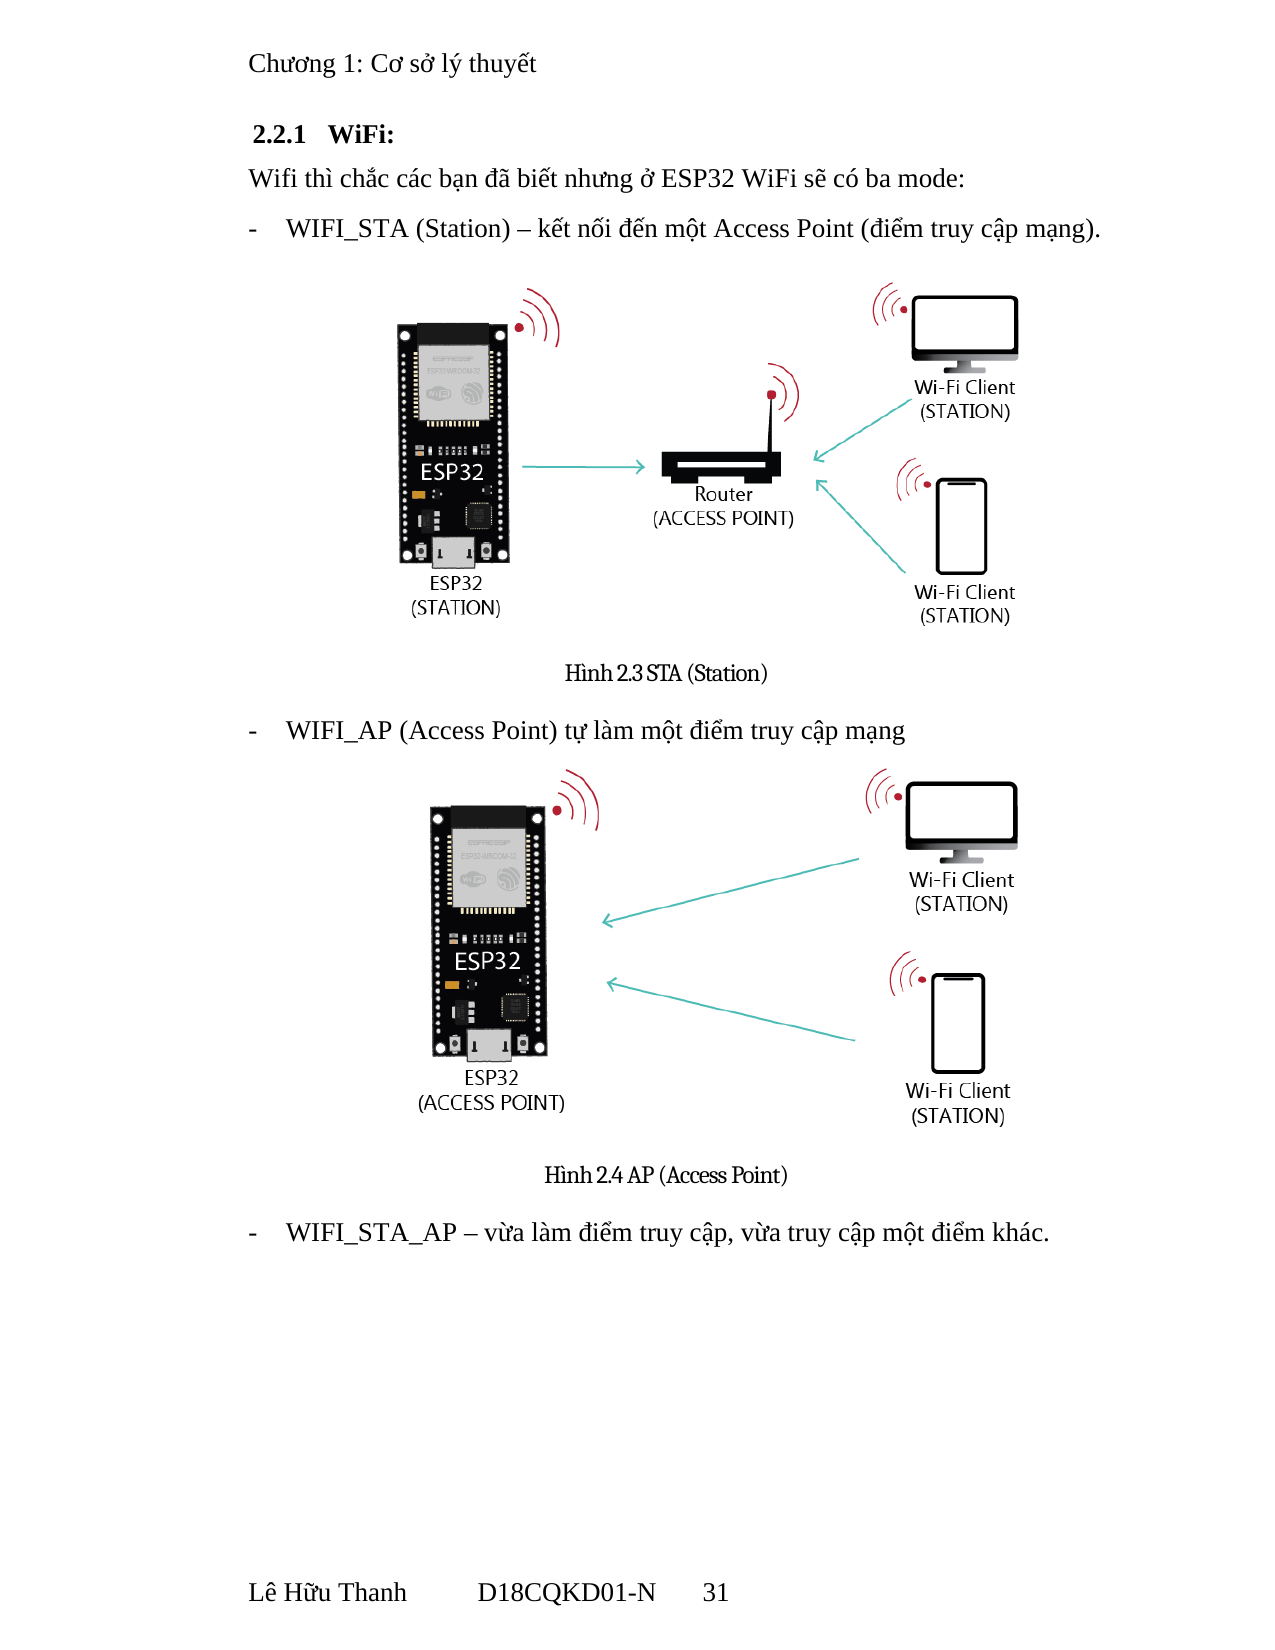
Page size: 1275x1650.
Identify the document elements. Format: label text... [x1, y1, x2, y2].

list WIFI_STA (Station) – kết nối đến một Access Point (điểm truy cập mạng). [248, 212, 1157, 243]
text Wifi thì chắc các bạn đã biết nhưng ở ESP32 WiFi sẽ có ba mode: [177, 162, 1157, 193]
list WIFI_STA_AP – vừa làm điểm truy cập, vừa truy cập một điểm khác. [248, 1216, 1157, 1247]
title Hình 2.4 AP (Access Point) [177, 1161, 1157, 1189]
title Hình 2.3 STA (Station) [177, 658, 1157, 687]
picture [396, 747, 1047, 1142]
subtitle WiFi: [252, 118, 1157, 149]
list WIFI_AP (Access Point) tự làm một điểm truy cập mạng [248, 714, 1157, 745]
picture [369, 262, 1035, 640]
